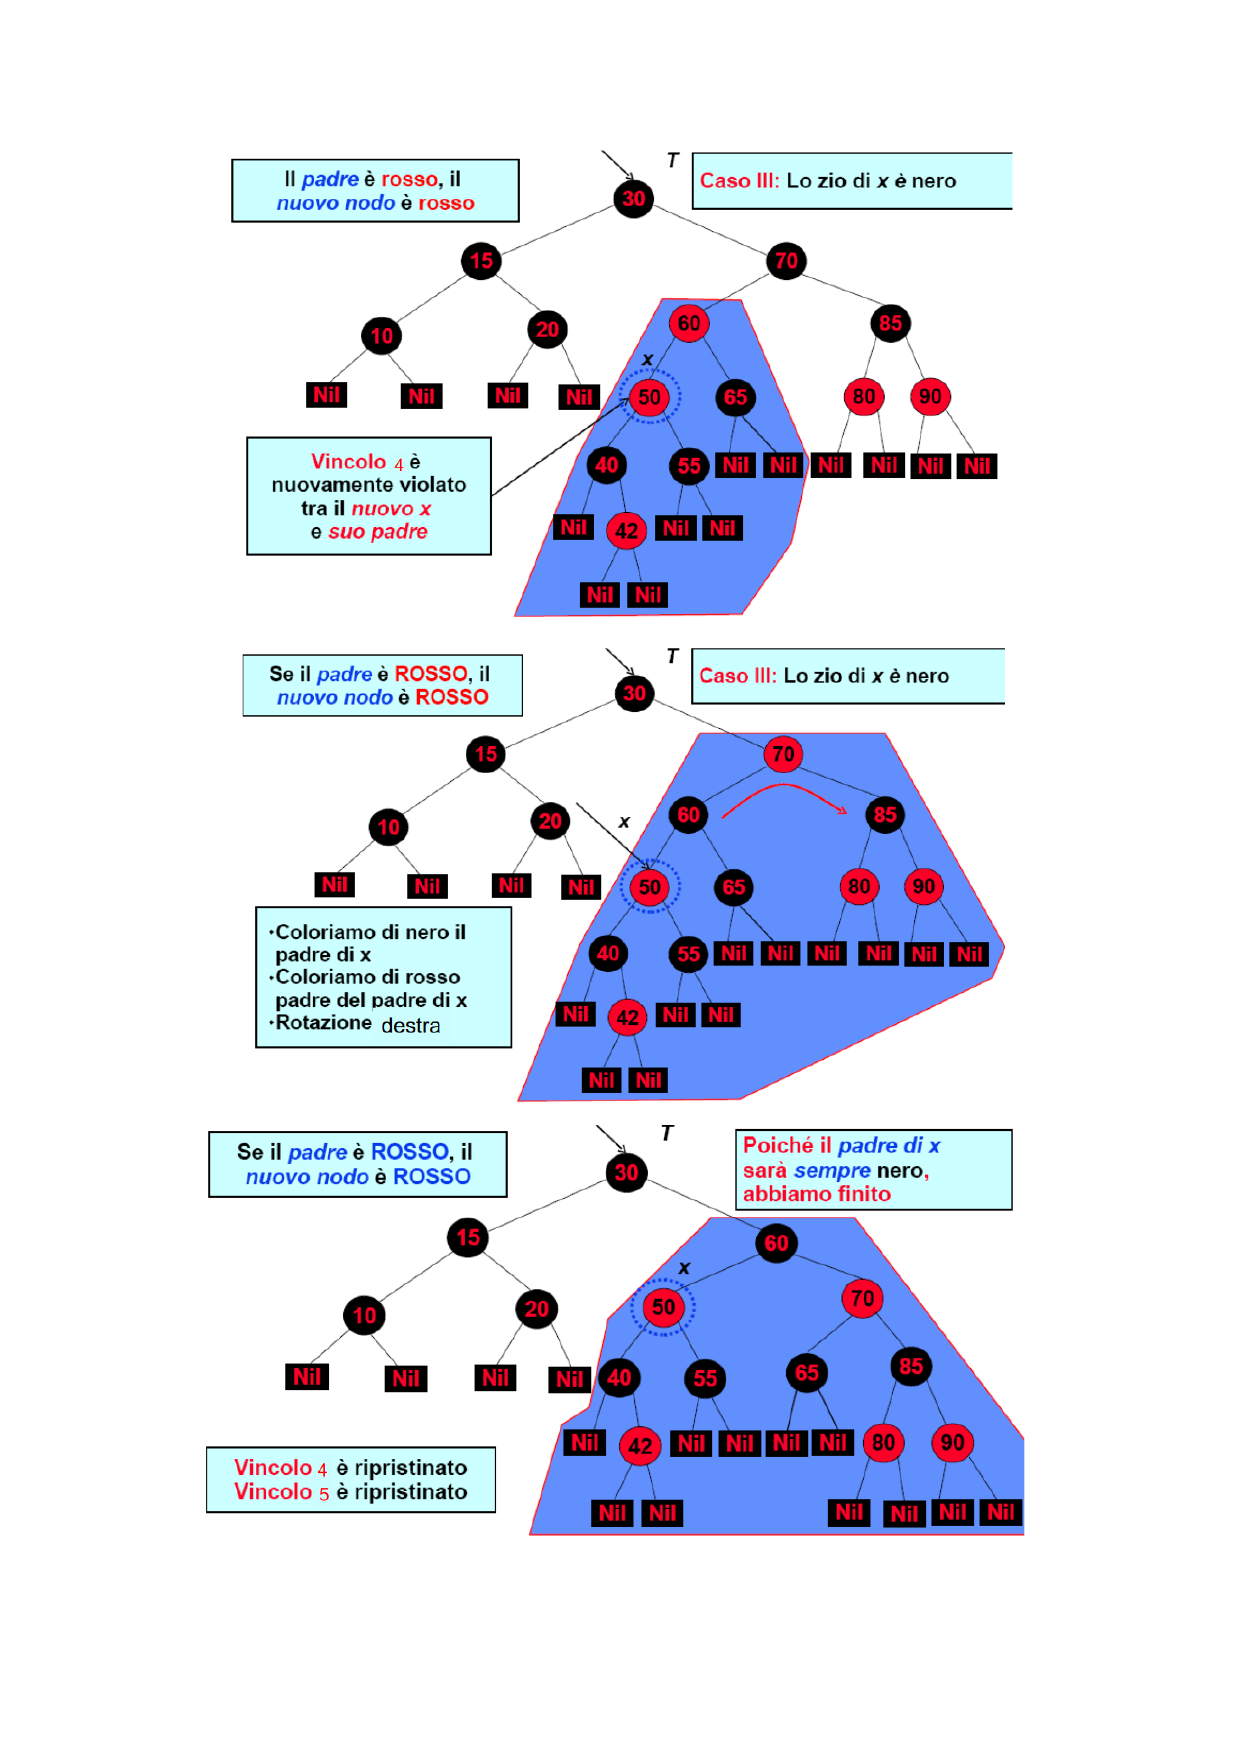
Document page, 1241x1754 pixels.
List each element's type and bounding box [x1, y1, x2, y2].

picture [222, 147, 1018, 625]
picture [231, 643, 1009, 1106]
picture [202, 1125, 1039, 1546]
